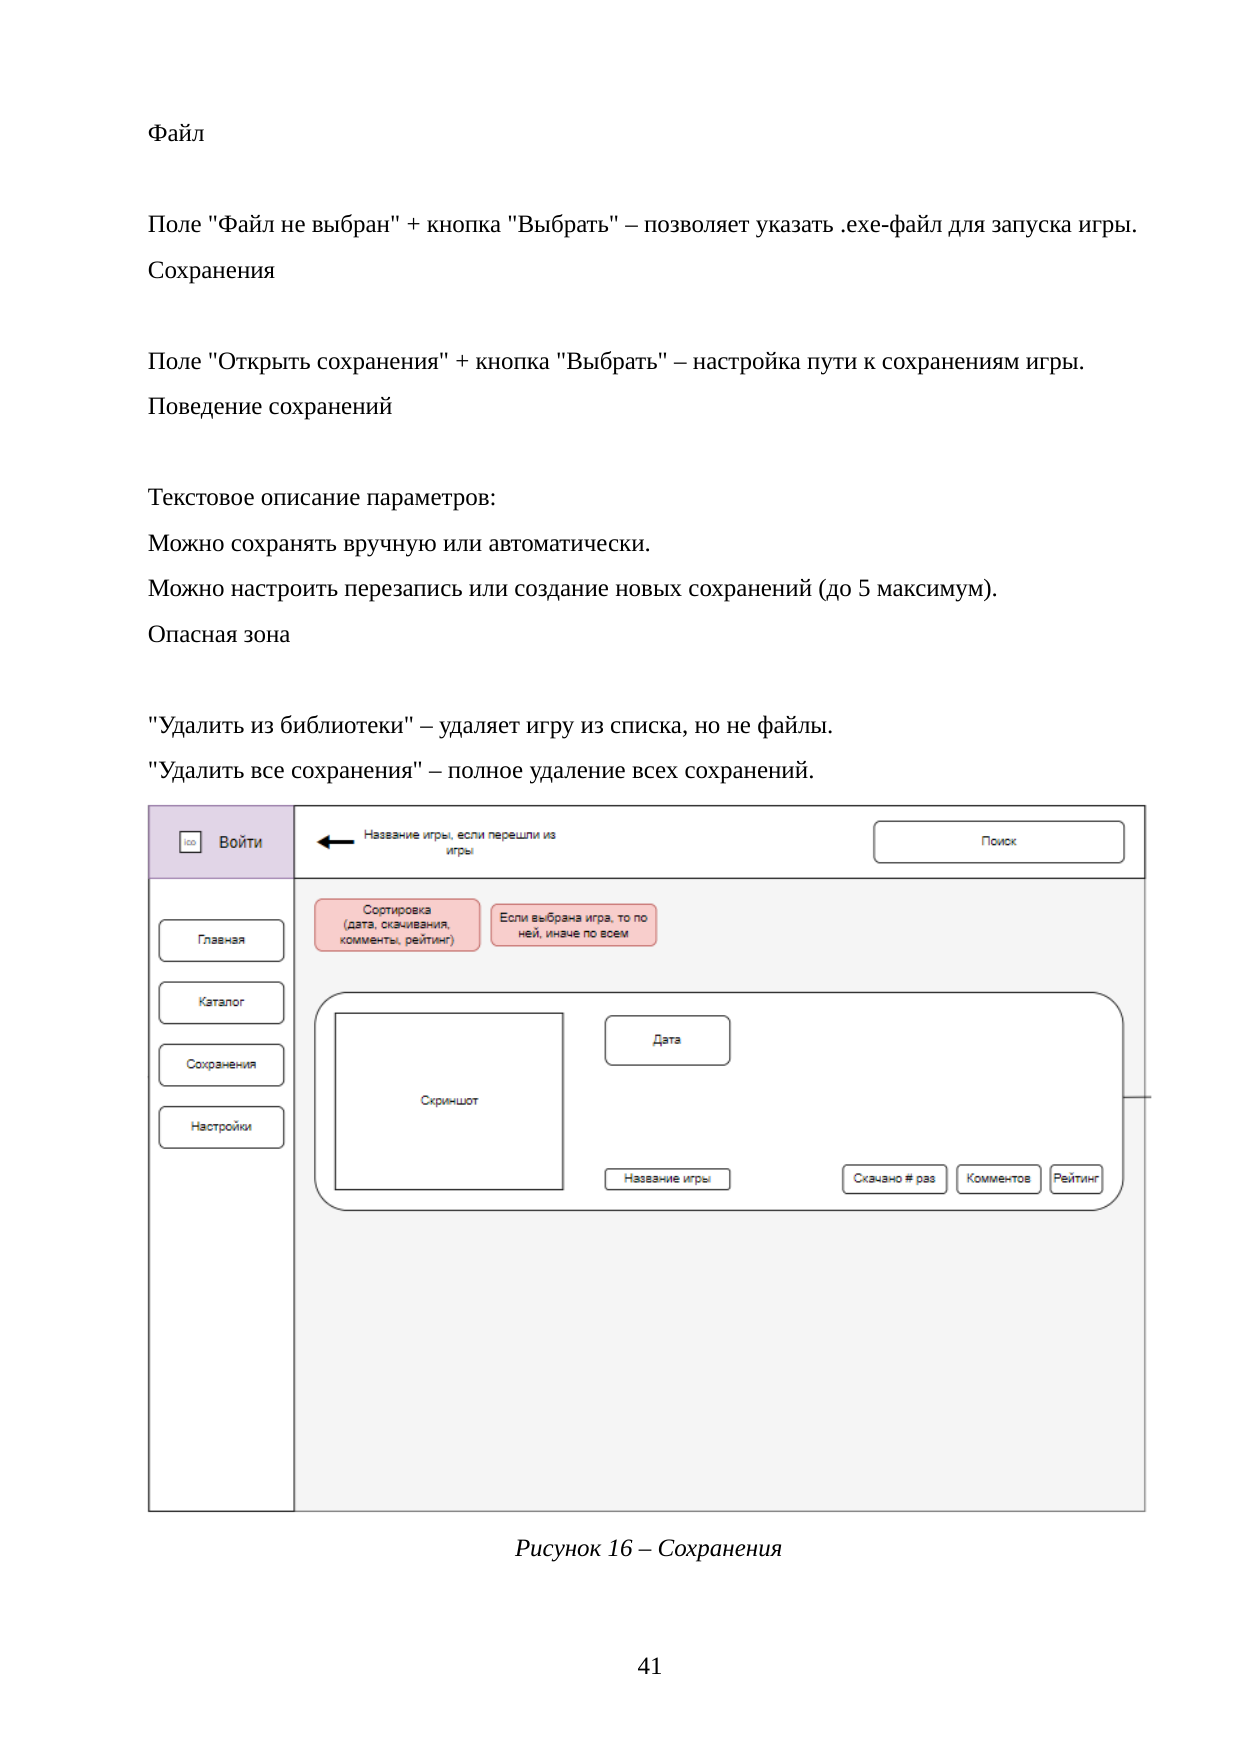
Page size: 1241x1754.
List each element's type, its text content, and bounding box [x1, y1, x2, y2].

text Текстовое описание параметров: [148, 482, 1152, 511]
text "Удалить все сохранения" – полное удаление всех сохранений. [148, 755, 1152, 784]
text Поведение сохранений [148, 391, 1152, 420]
text Можно настроить перезапись или создание новых сохранений (до 5 максимум). [148, 573, 1152, 602]
text Поле "Файл не выбран" + кнопка "Выбрать" – позволяет указать .exe-файл для запуска игры. [148, 209, 1152, 238]
text "Удалить из библиотеки" – удаляет игру из списка, но не файлы. [148, 710, 1152, 739]
text Поле "Открыть сохранения" + кнопка "Выбрать" – настройка пути к сохранениям игры. [148, 346, 1152, 374]
text Файл [148, 118, 1152, 147]
text Сохранения [148, 255, 1152, 283]
text Рисунок 16 – Сохранения [148, 1533, 1152, 1561]
picture [147, 801, 1152, 1516]
text Опасная зона [148, 619, 1152, 648]
text Можно сохранять вручную или автоматически. [148, 528, 1152, 557]
